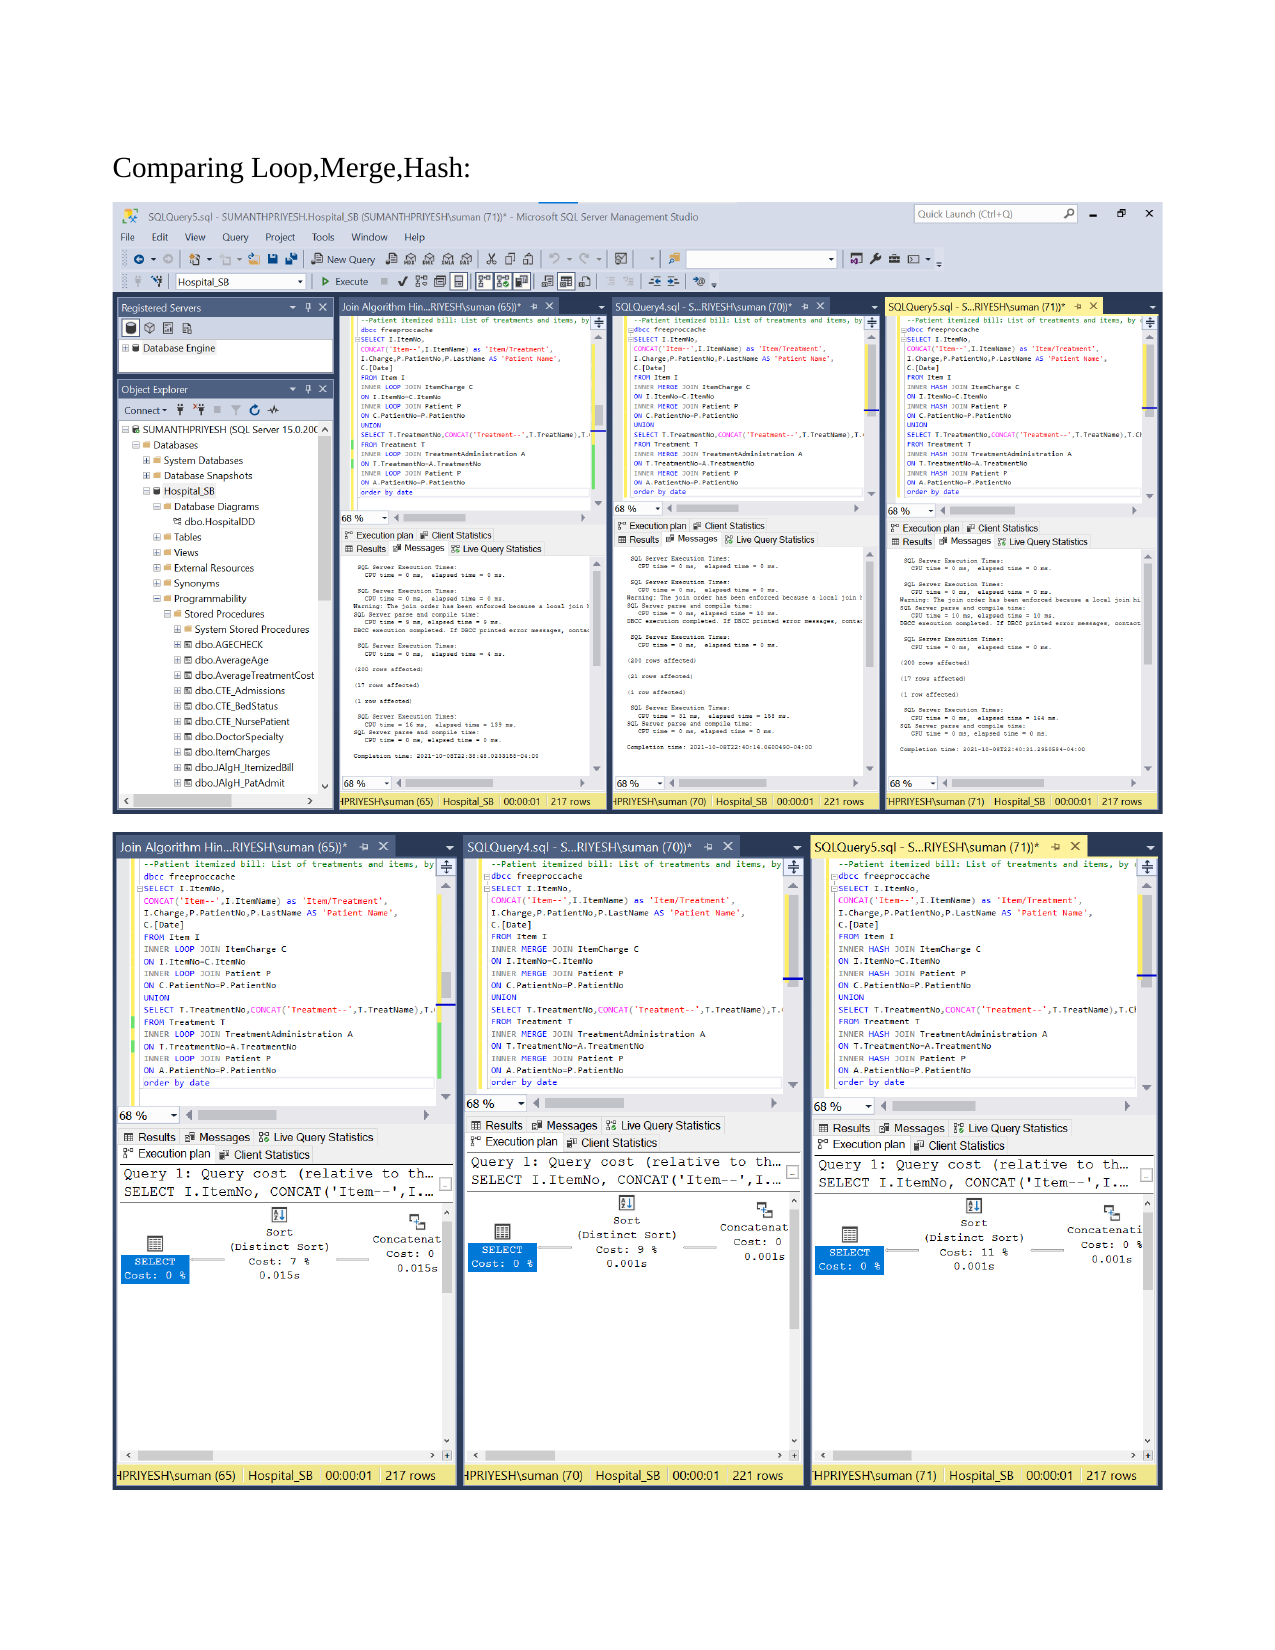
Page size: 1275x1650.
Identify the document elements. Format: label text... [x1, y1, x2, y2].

picture [112, 832, 1163, 1490]
picture [112, 202, 1163, 814]
text Comparing Loop,Merge,Hash: [112, 150, 1162, 183]
